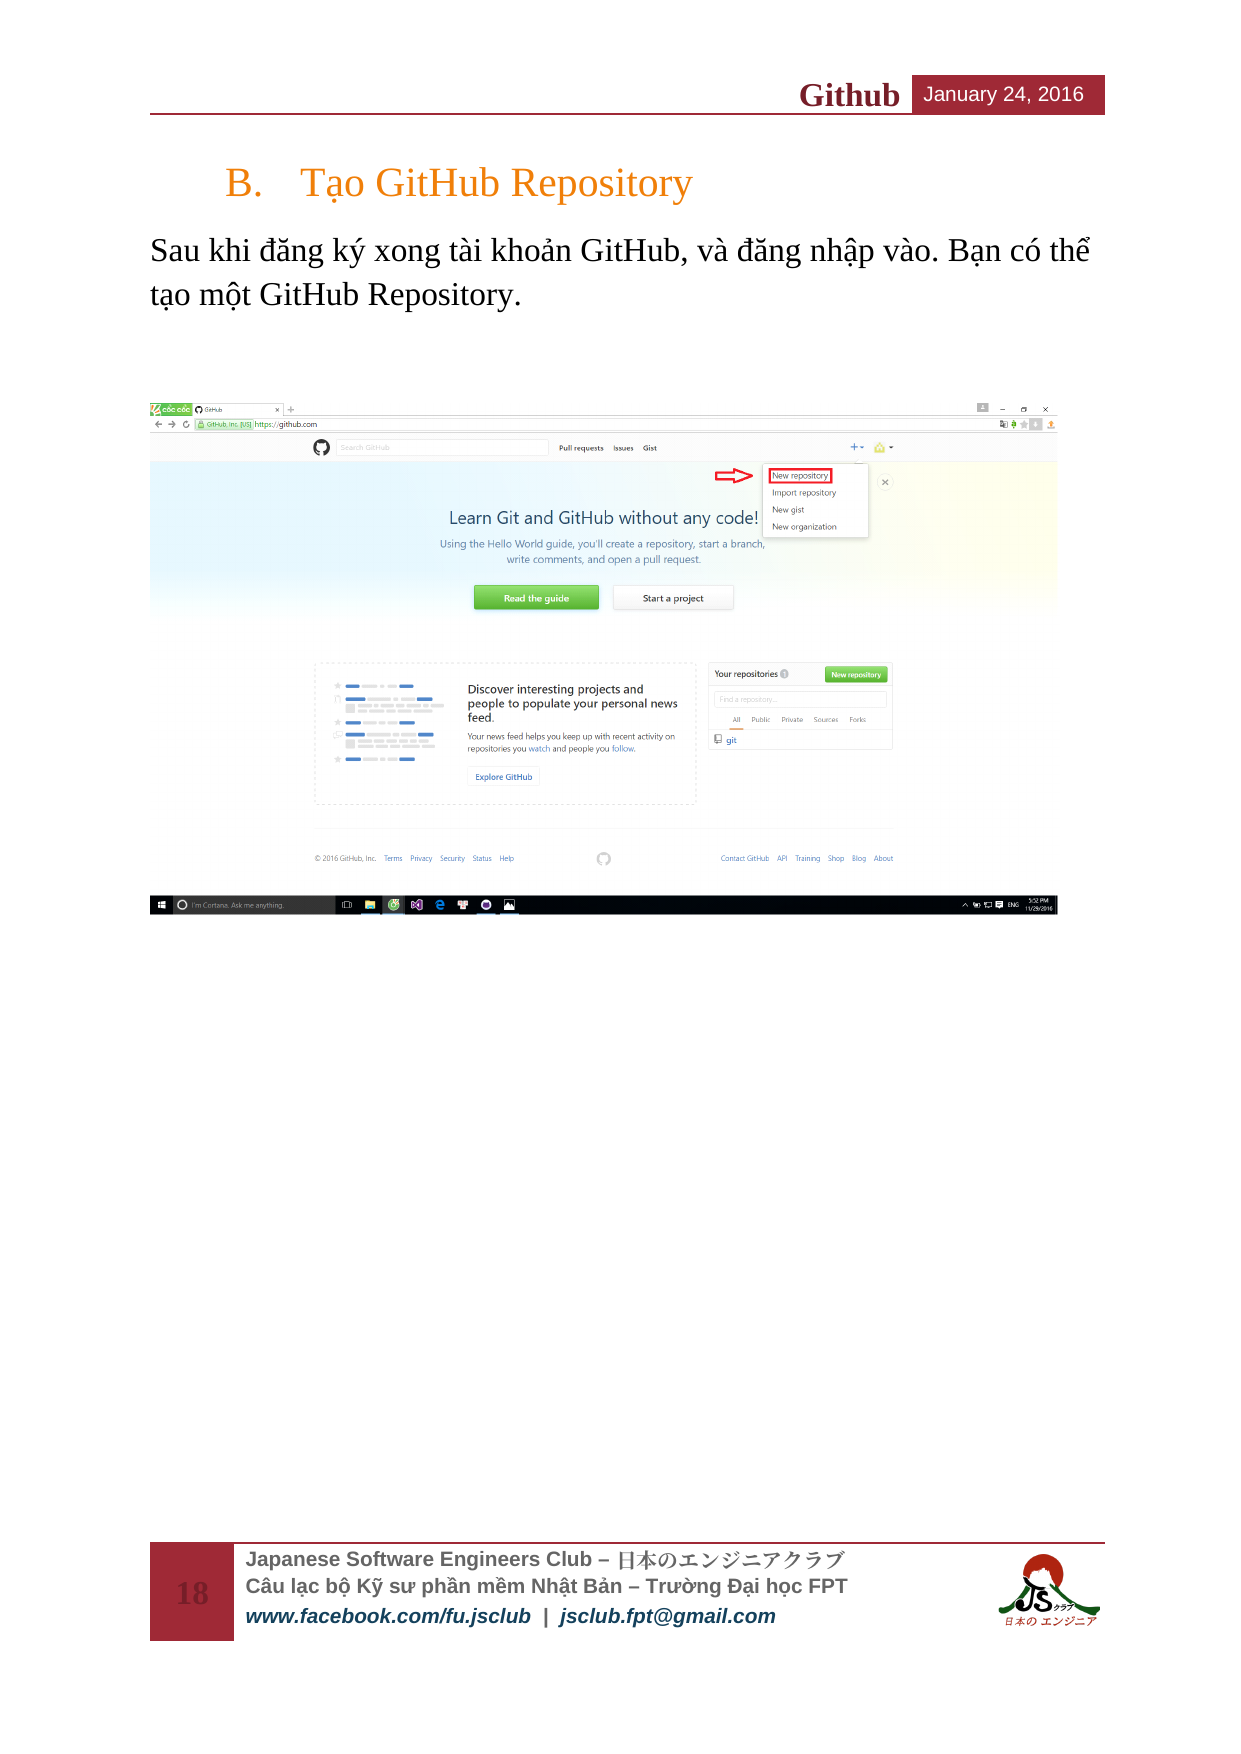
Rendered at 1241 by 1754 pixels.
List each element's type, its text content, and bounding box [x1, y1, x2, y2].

picture [150, 403, 1060, 916]
text Sau khi đăng ký xong tài khoản GitHub, và đăng nhập vào. Bạn có thể tạo một GitHub Repository. [150, 230, 1105, 312]
picture [998, 1554, 1100, 1626]
subtitle Tạo GitHub Repository [225, 158, 1105, 206]
